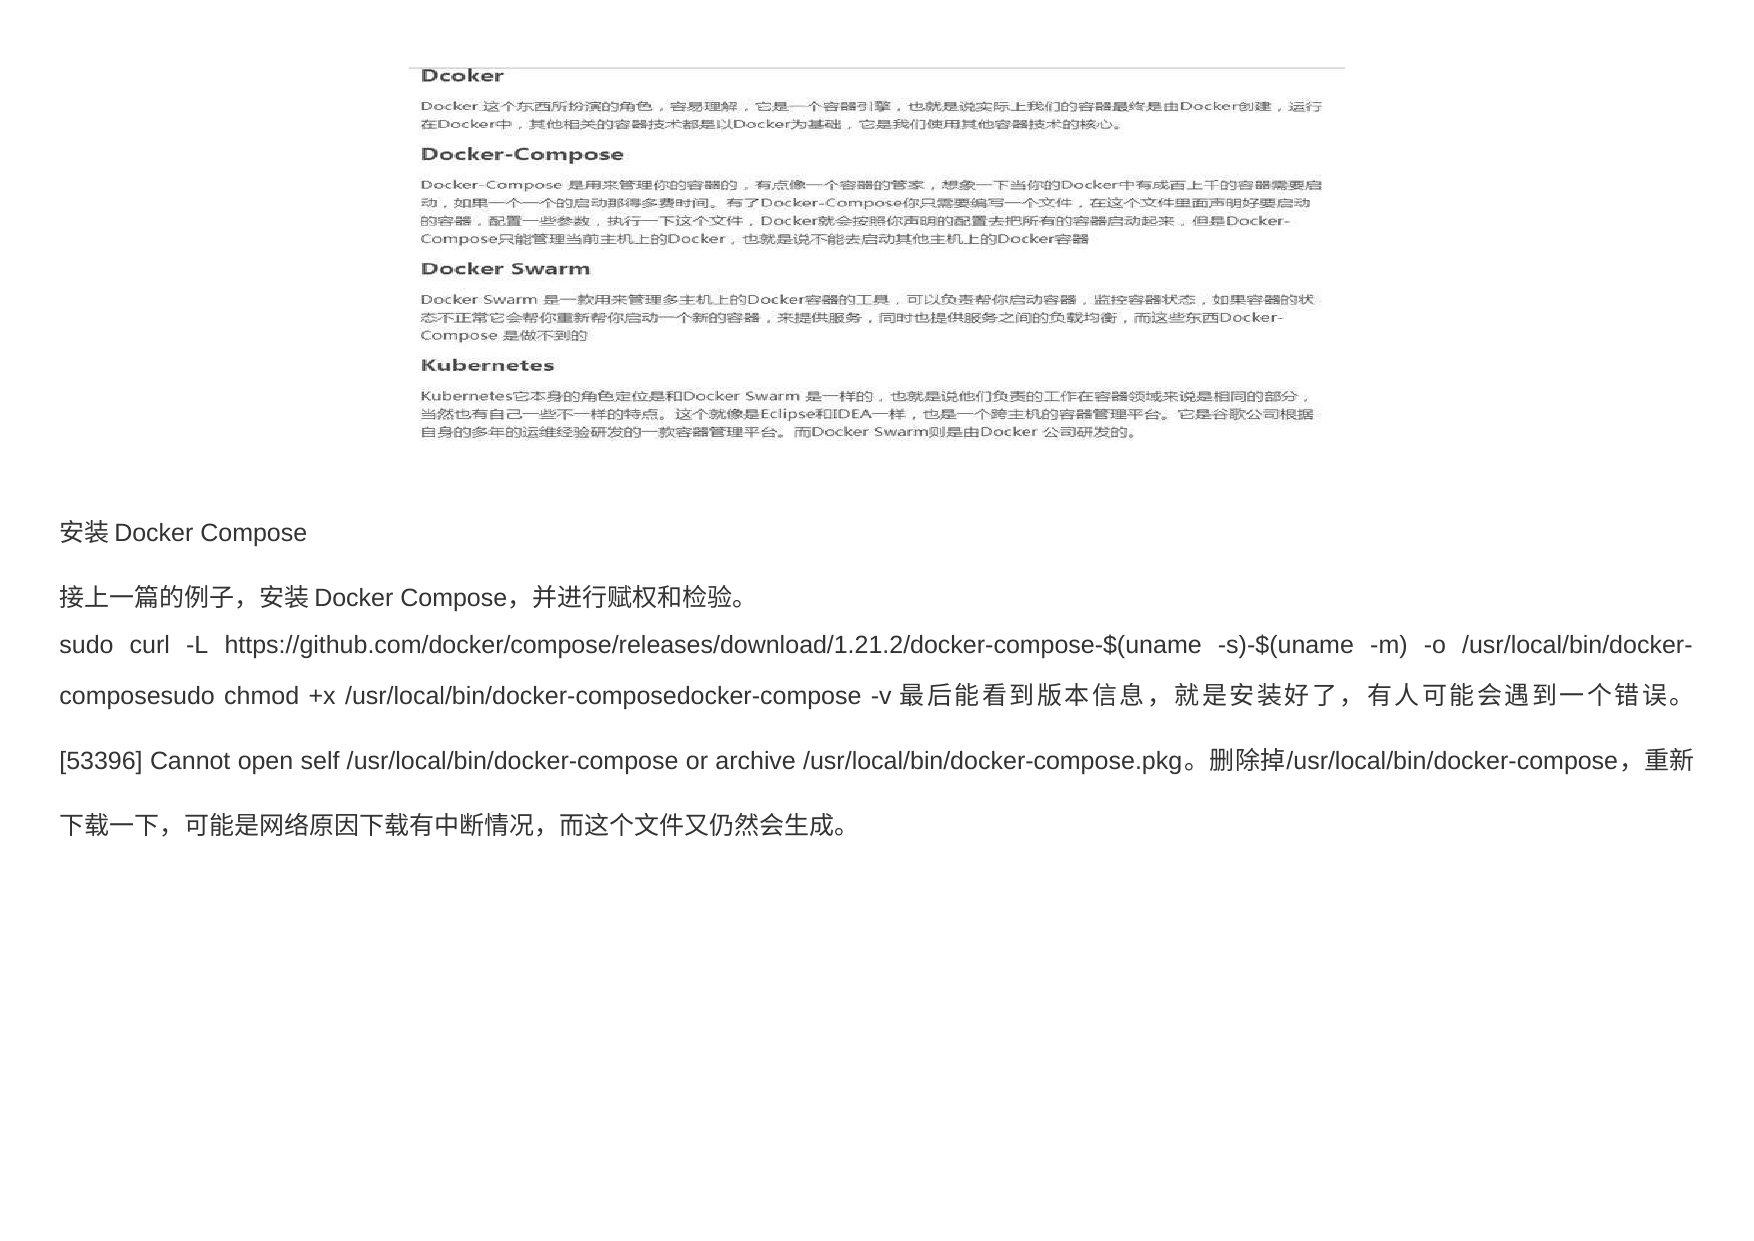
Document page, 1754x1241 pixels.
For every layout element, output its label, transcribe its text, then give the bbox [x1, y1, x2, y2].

text sudo curl -L https://github.com/docker/compose/releases/download/1.21.2/docker-compose-$(uname -s)-$(uname -m) -o /usr/local/bin/docker-composesudo chmod +x /usr/local/bin/docker-composedocker-compose -v 最后能看到版本信息，就是安装好了，有人可能会遇到一个错误。[53396] Cannot open self /usr/local/bin/docker-compose or archive /usr/local/bin/docker-compose.pkg。删除掉/usr/local/bin/docker-compose，重新下载一下，可能是网络原因下载有中断情况，而这个文件又仍然会生成。 [59, 628, 1695, 856]
text 安装Docker Compose [59, 498, 1695, 563]
text 接上一篇的例子，安装Docker Compose，并进行赋权和检验。 [59, 563, 1695, 628]
picture [408, 67, 1346, 443]
